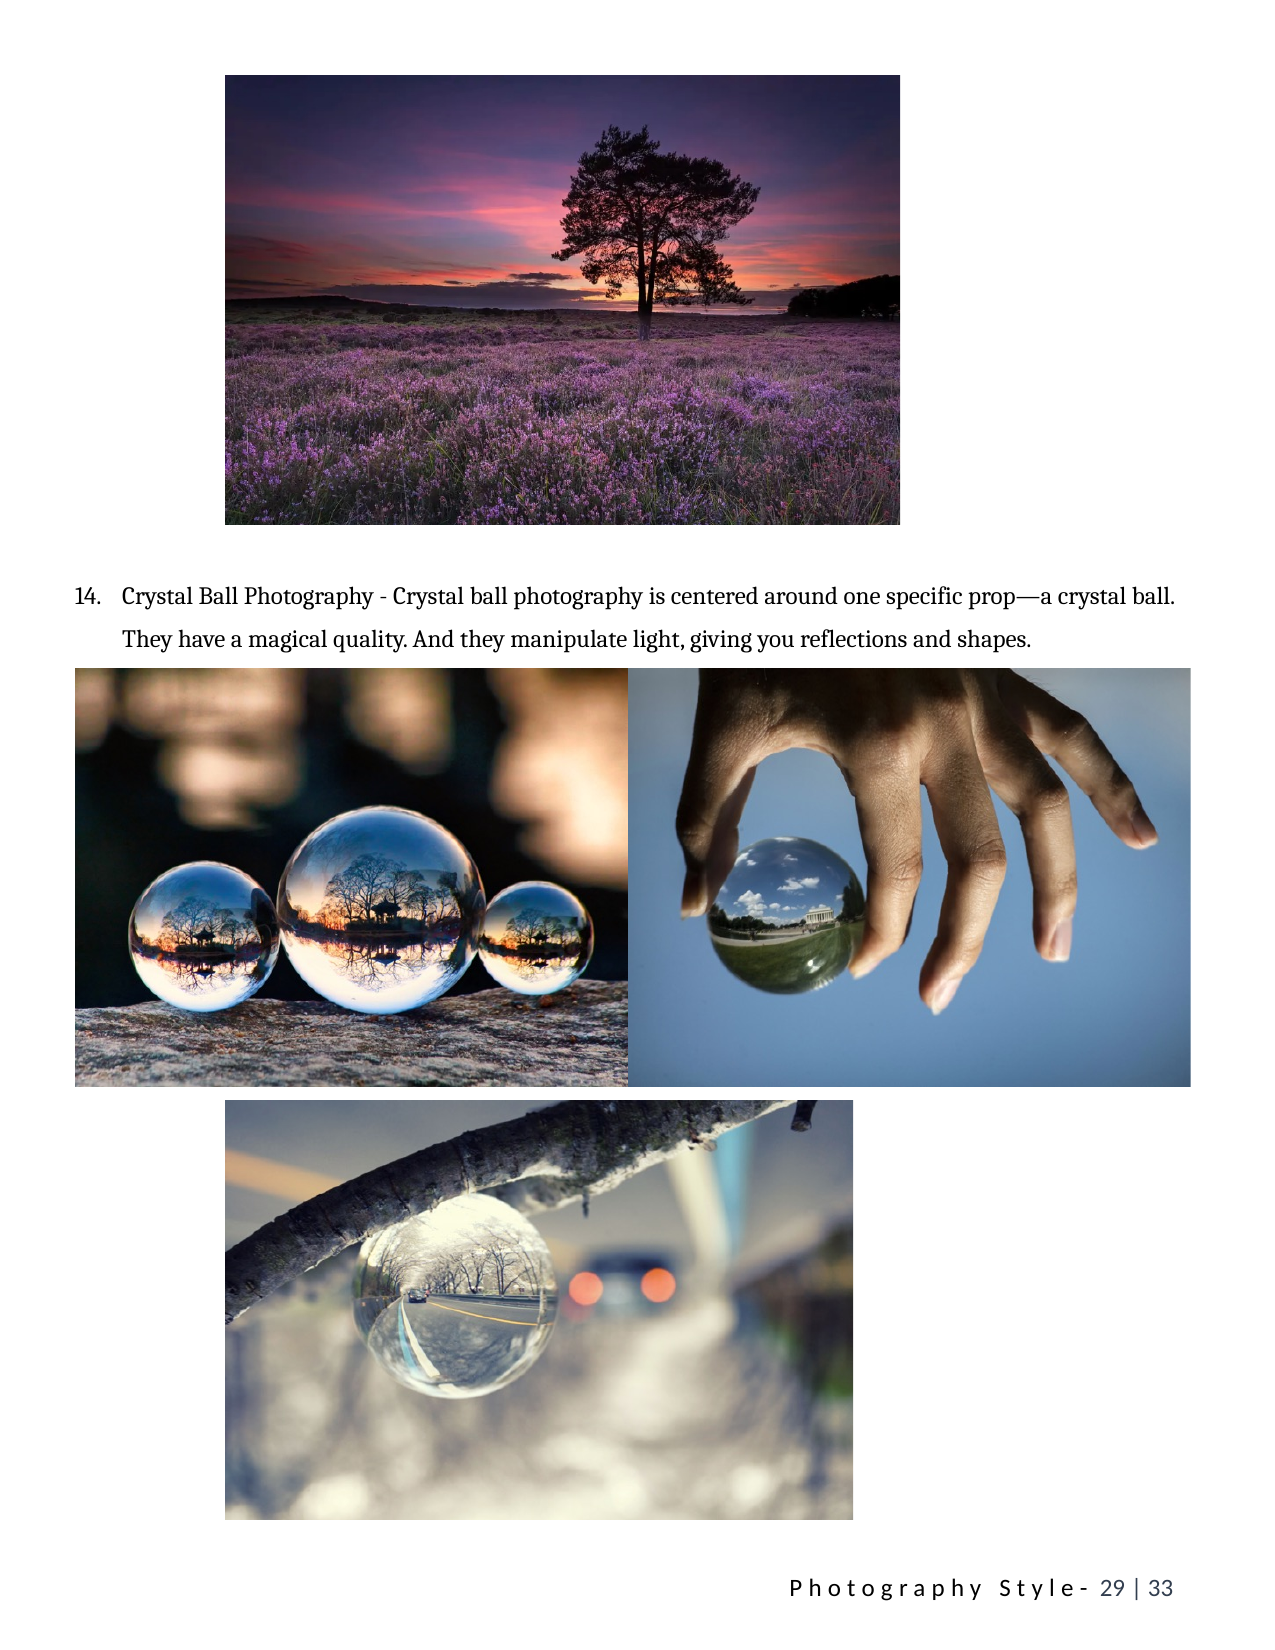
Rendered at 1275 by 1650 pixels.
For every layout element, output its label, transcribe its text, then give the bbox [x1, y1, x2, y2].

picture [225, 75, 901, 525]
picture [75, 668, 1191, 1087]
picture [225, 1100, 854, 1520]
list Crystal Ball Photography - Crystal ball photography is centered around one specific prop—a crystal ball. They have a magical quality. And they manipulate light, giving you reflections and shapes. [75, 582, 1200, 654]
